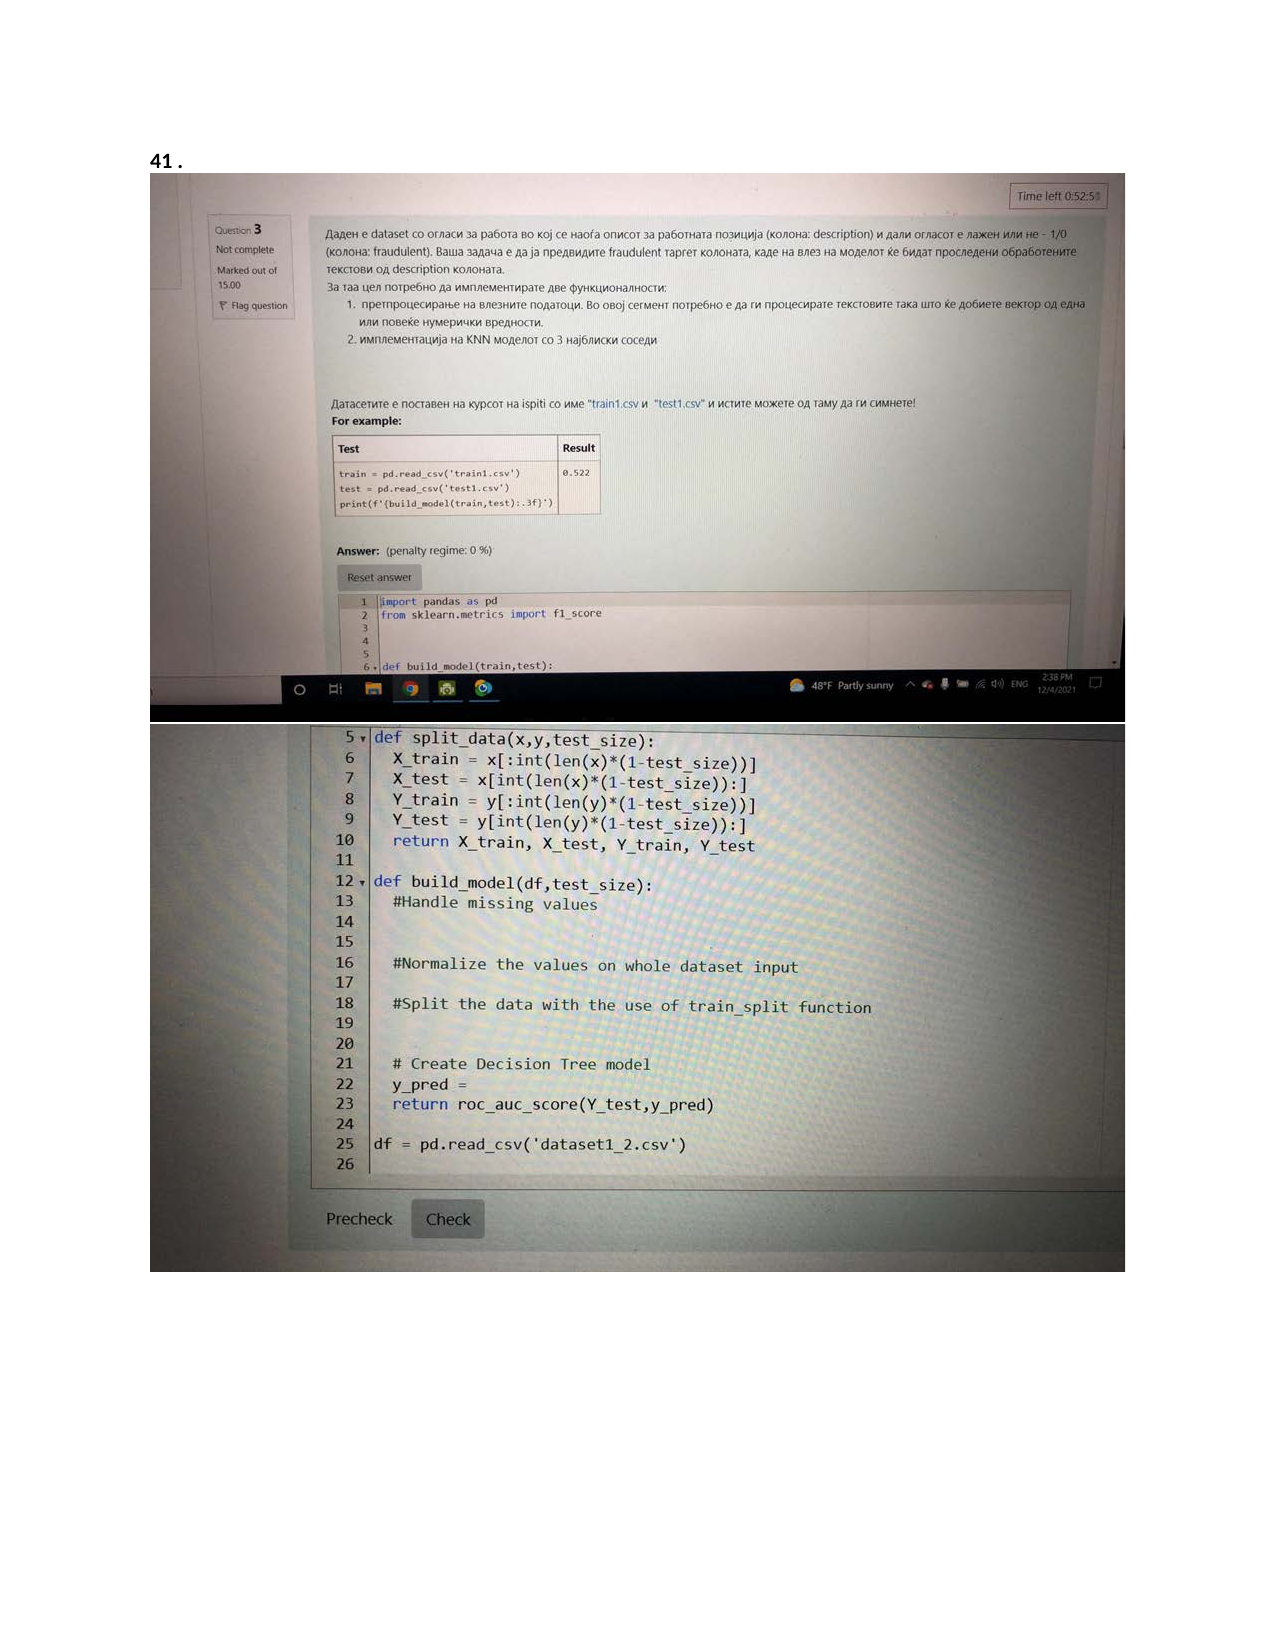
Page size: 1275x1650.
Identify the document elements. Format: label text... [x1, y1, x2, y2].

picture [150, 173, 1125, 1272]
text 41 . [150, 147, 1125, 173]
